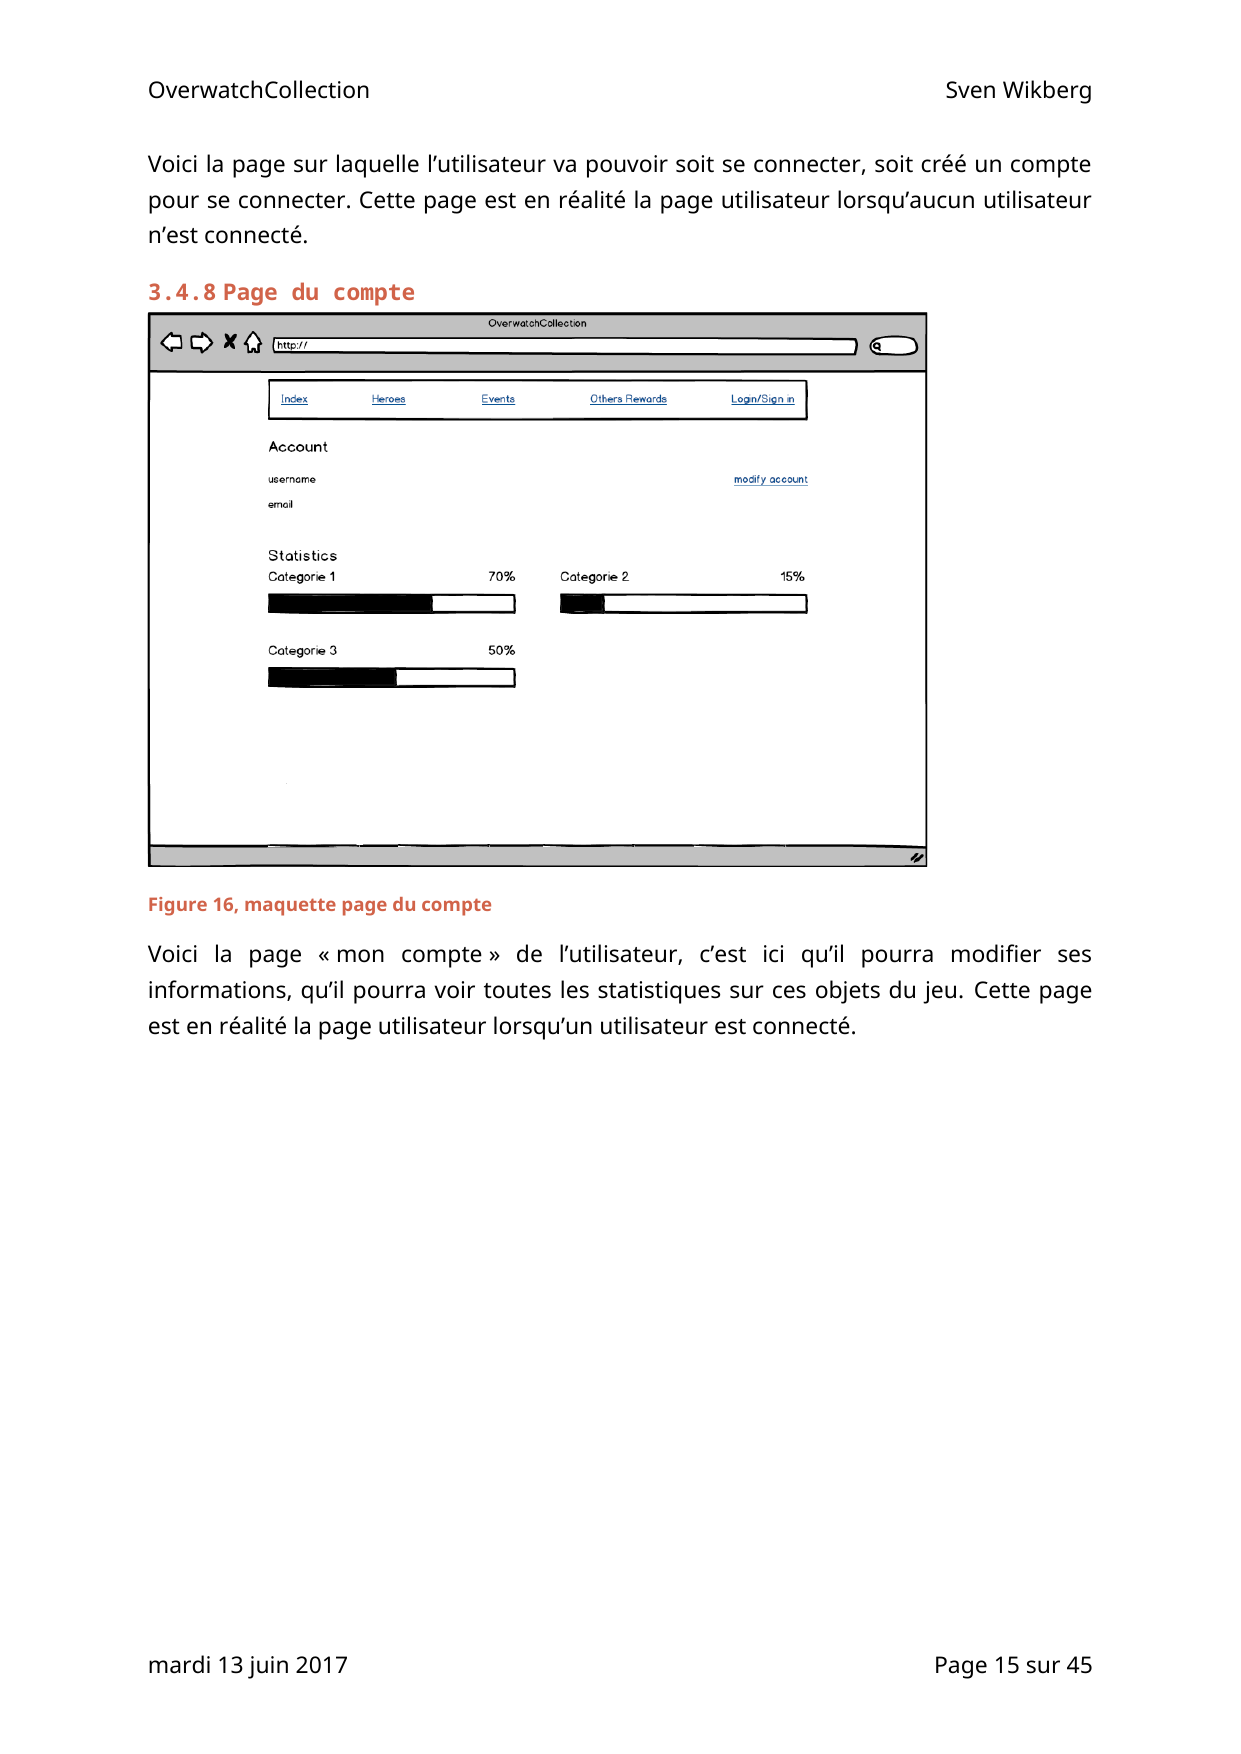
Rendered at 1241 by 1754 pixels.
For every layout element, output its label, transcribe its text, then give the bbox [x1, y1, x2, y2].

picture [147, 312, 928, 867]
subtitle Page du compte [148, 276, 1093, 307]
text Voici la page « mon compte » de l’utilisateur, c’est ici qu’il pourra modifier ses informations, qu’il pourra voir toutes les statistiques sur ces objets du jeu. Cette page est en réalité la page utilisateur lorsqu’un utilisateur est connecté. [148, 938, 1093, 1041]
text Voici la page sur laquelle l’utilisateur va pouvoir soit se connecter, soit créé un compte pour se connecter. Cette page est en réalité la page utilisateur lorsqu’aucun utilisateur n’est connecté. [148, 148, 1093, 251]
